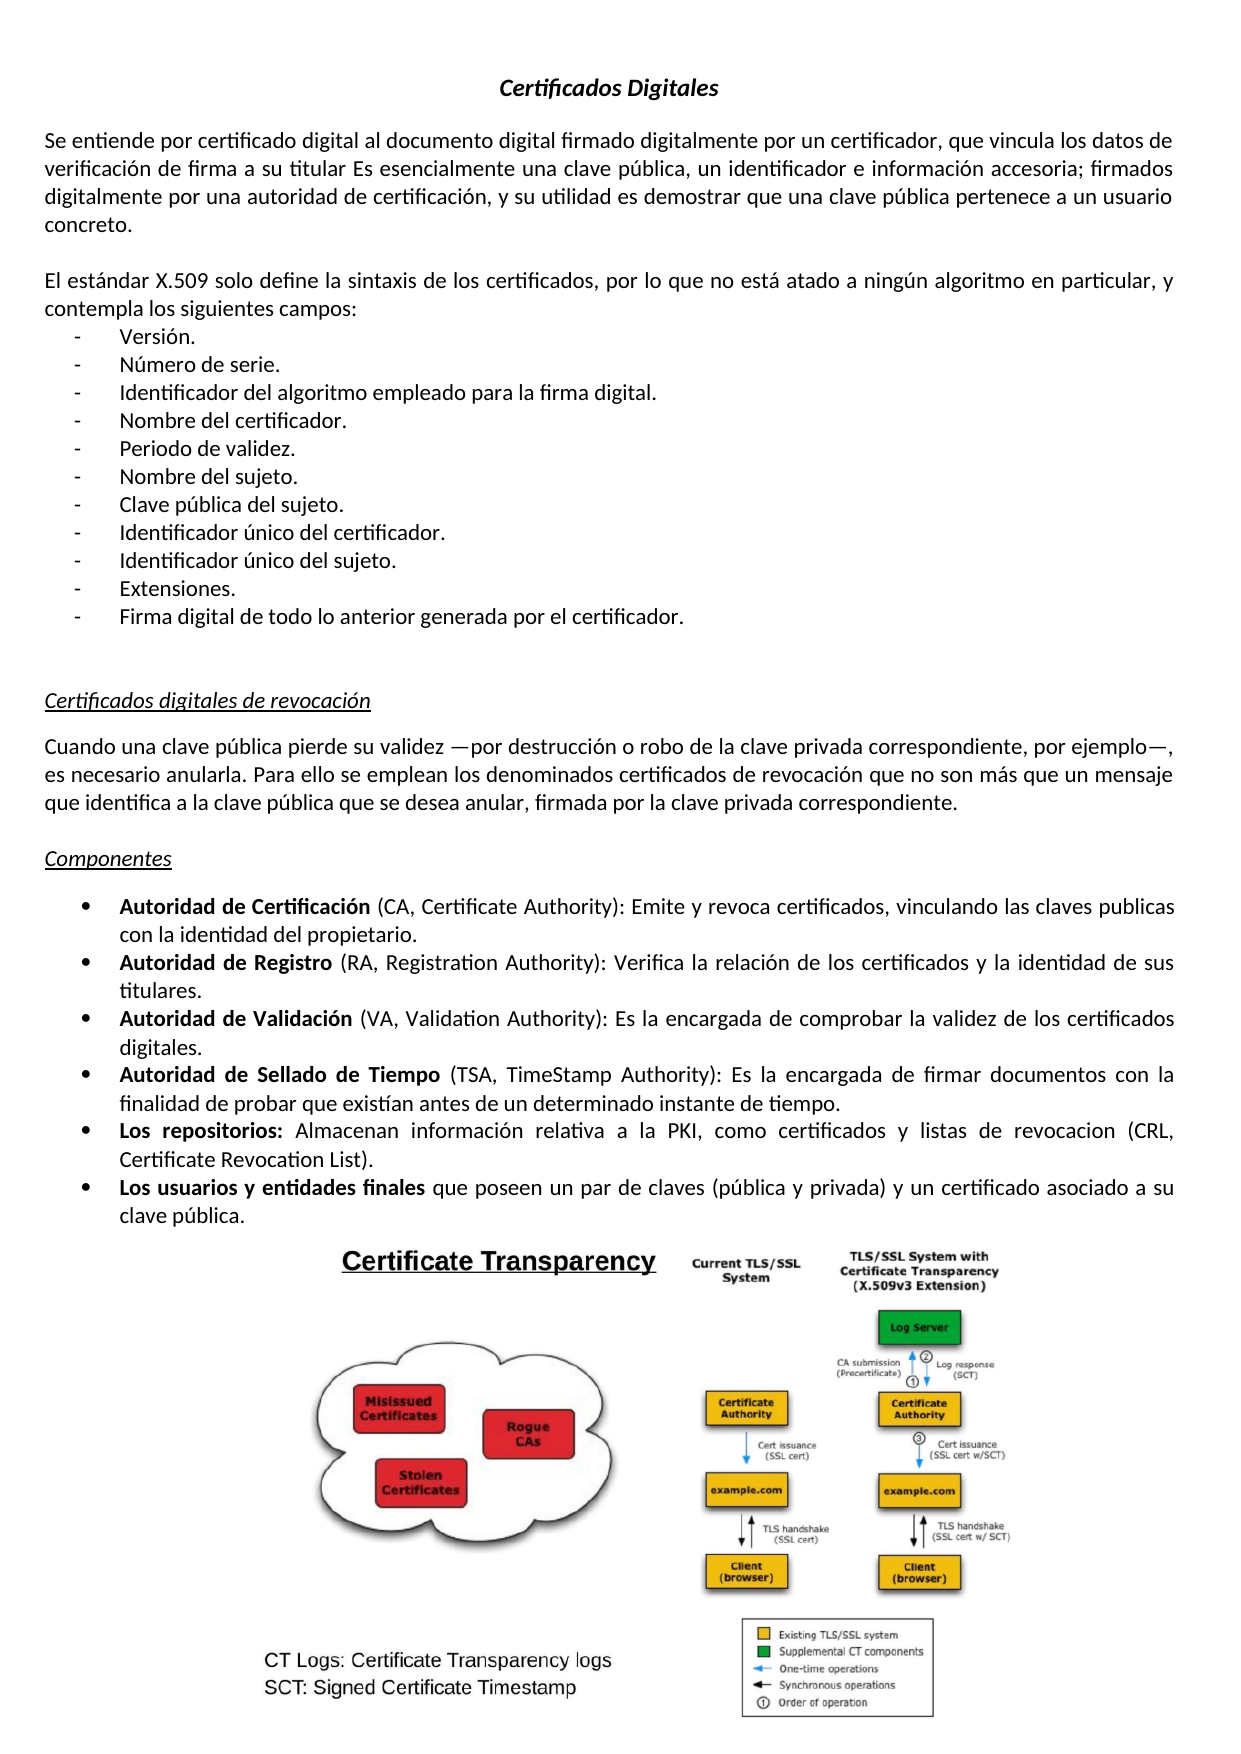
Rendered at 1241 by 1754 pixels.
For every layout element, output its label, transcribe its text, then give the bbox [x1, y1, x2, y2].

list Los usuarios y entidades finales que poseen un par de claves (pública y privada) y un certificado asociado a su clave pública. [82, 1173, 1176, 1229]
list Autoridad de Sellado de Tiempo (TSA, TimeStamp Authority): Es la encargada de firmar documentos con la finalidad de probar que existían antes de un determinado instante de tiempo. [82, 1061, 1176, 1117]
list El estándar X.509 solo define la sintaxis de los certificados, por lo que no está atado a ningún algoritmo en particular, y contempla los siguientes campos: [44, 266, 1176, 322]
picture [229, 1241, 1029, 1720]
list Se entiende por certificado digital al documento digital firmado digitalmente por un certificador, que vincula los datos de verificación de firma a su titular Es esencialmente una clave pública, un identificador e información accesoria; firmados digitalmente por una autoridad de certificación, y su utilidad es demostrar que una clave pública pertenece a un usuario concreto. [44, 126, 1176, 238]
list Los repositorios: Almacenan información relativa a la PKI, como certificados y listas de revocacion (CRL, Certificate Revocation List). [82, 1117, 1176, 1173]
list Componentes [44, 844, 1176, 872]
list Certificados digitales de revocación [44, 686, 1176, 714]
list - Versión. [74, 322, 1176, 350]
list - Firma digital de todo lo anterior generada por el certificador. [74, 602, 1176, 630]
list - Extensiones. [74, 574, 1176, 602]
list Certificados Digitales [44, 72, 1176, 103]
list - Identificador único del sujeto. [74, 546, 1176, 574]
list - Identificador único del certificador. [74, 518, 1176, 546]
list - Número de serie. [74, 350, 1176, 378]
list - Clave pública del sujeto. [74, 490, 1176, 518]
list Autoridad de Certificación (CA, Certificate Authority): Emite y revoca certificados, vinculando las claves publicas con la identidad del propietario. [82, 892, 1176, 948]
list - Periodo de validez. [74, 434, 1176, 462]
list Autoridad de Registro (RA, Registration Authority): Verifica la relación de los certificados y la identidad de sus titulares. [82, 948, 1176, 1004]
list - Identificador del algoritmo empleado para la firma digital. [74, 378, 1176, 406]
list Cuando una clave pública pierde su validez —por destrucción o robo de la clave privada correspondiente, por ejemplo—, es necesario anularla. Para ello se emplean los denominados certificados de revocación que no son más que un mensaje que identifica a la clave pública que se desea anular, firmada por la clave privada correspondiente. [44, 732, 1176, 816]
list - Nombre del certificador. [74, 406, 1176, 434]
list - Nombre del sujeto. [74, 462, 1176, 490]
list Autoridad de Validación (VA, Validation Authority): Es la encargada de comprobar la validez de los certificados digitales. [82, 1004, 1176, 1061]
